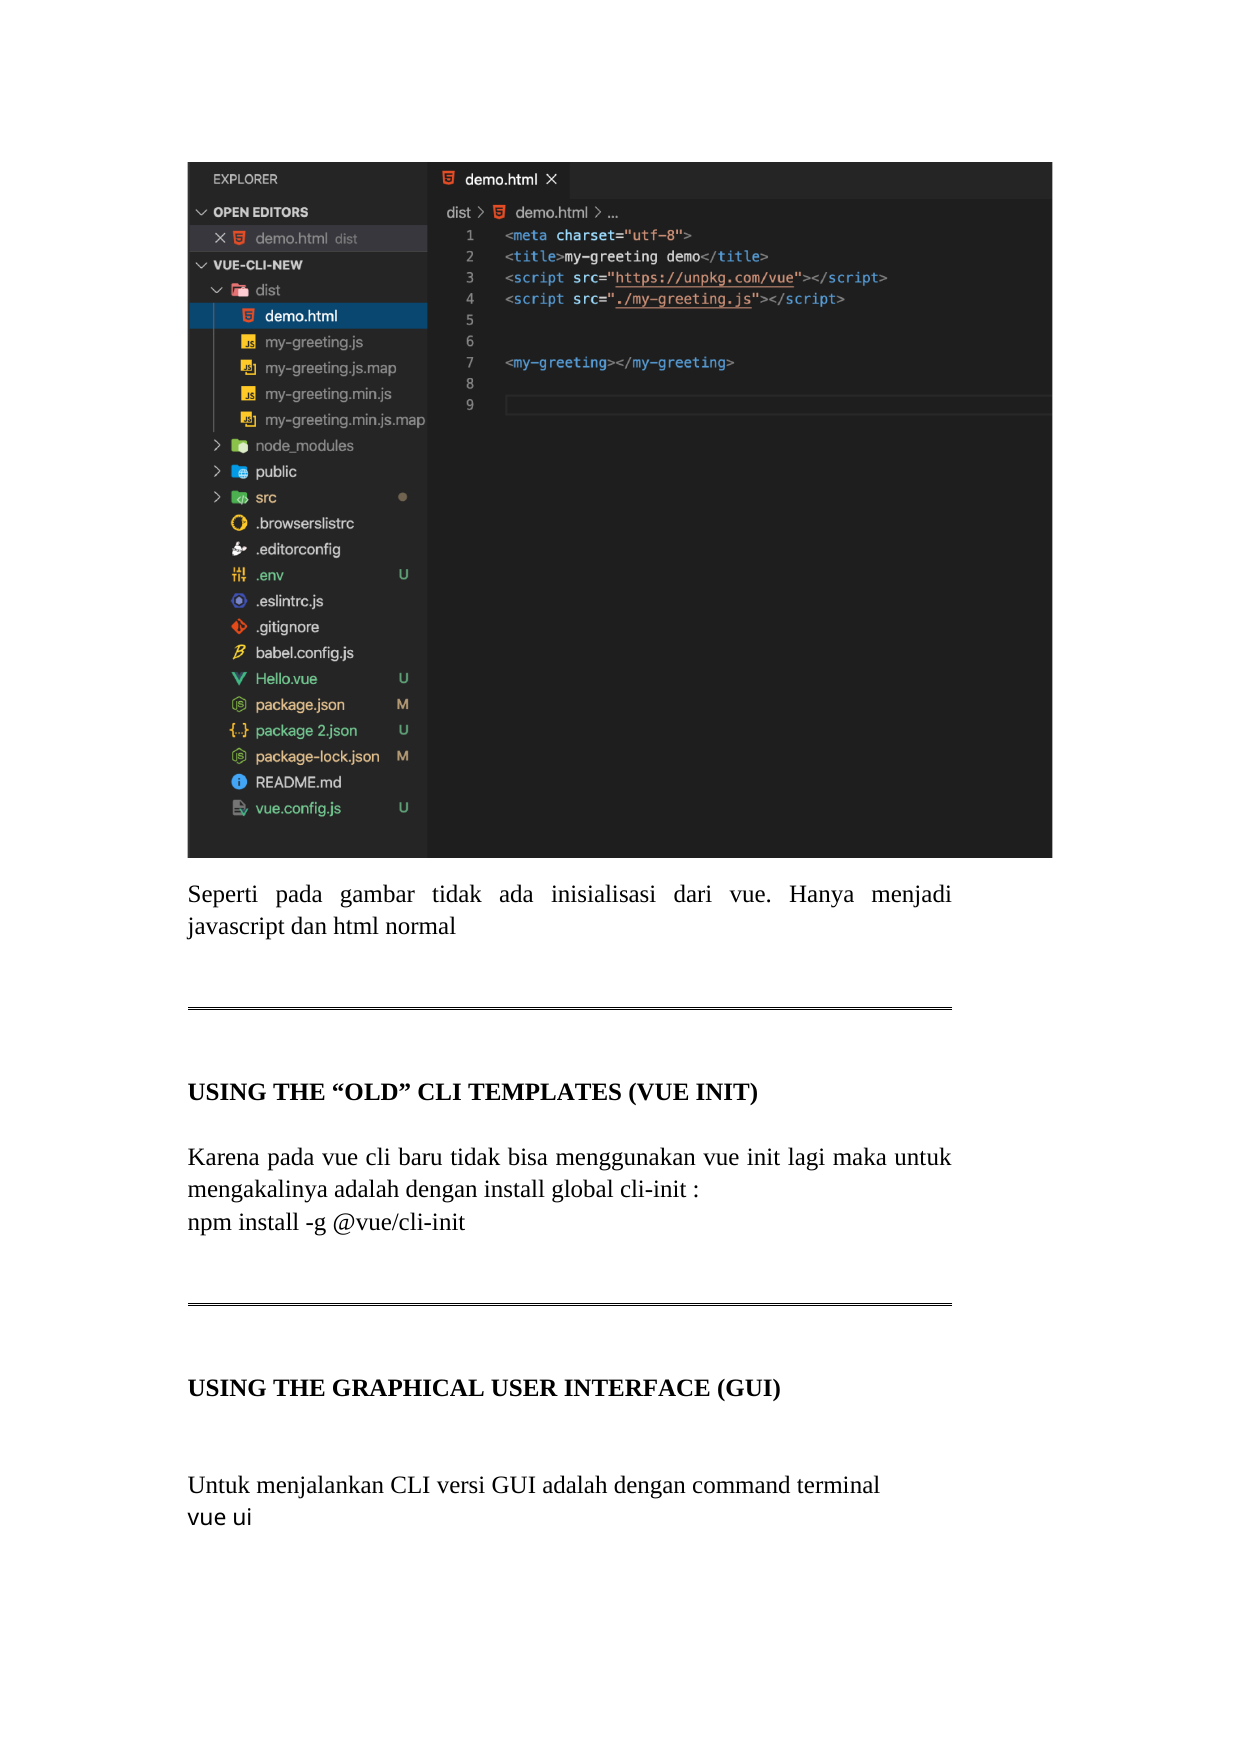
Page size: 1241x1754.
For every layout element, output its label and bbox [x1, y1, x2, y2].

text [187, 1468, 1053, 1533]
picture [187, 162, 1053, 858]
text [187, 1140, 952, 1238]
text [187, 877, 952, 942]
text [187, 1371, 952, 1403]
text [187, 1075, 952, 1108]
